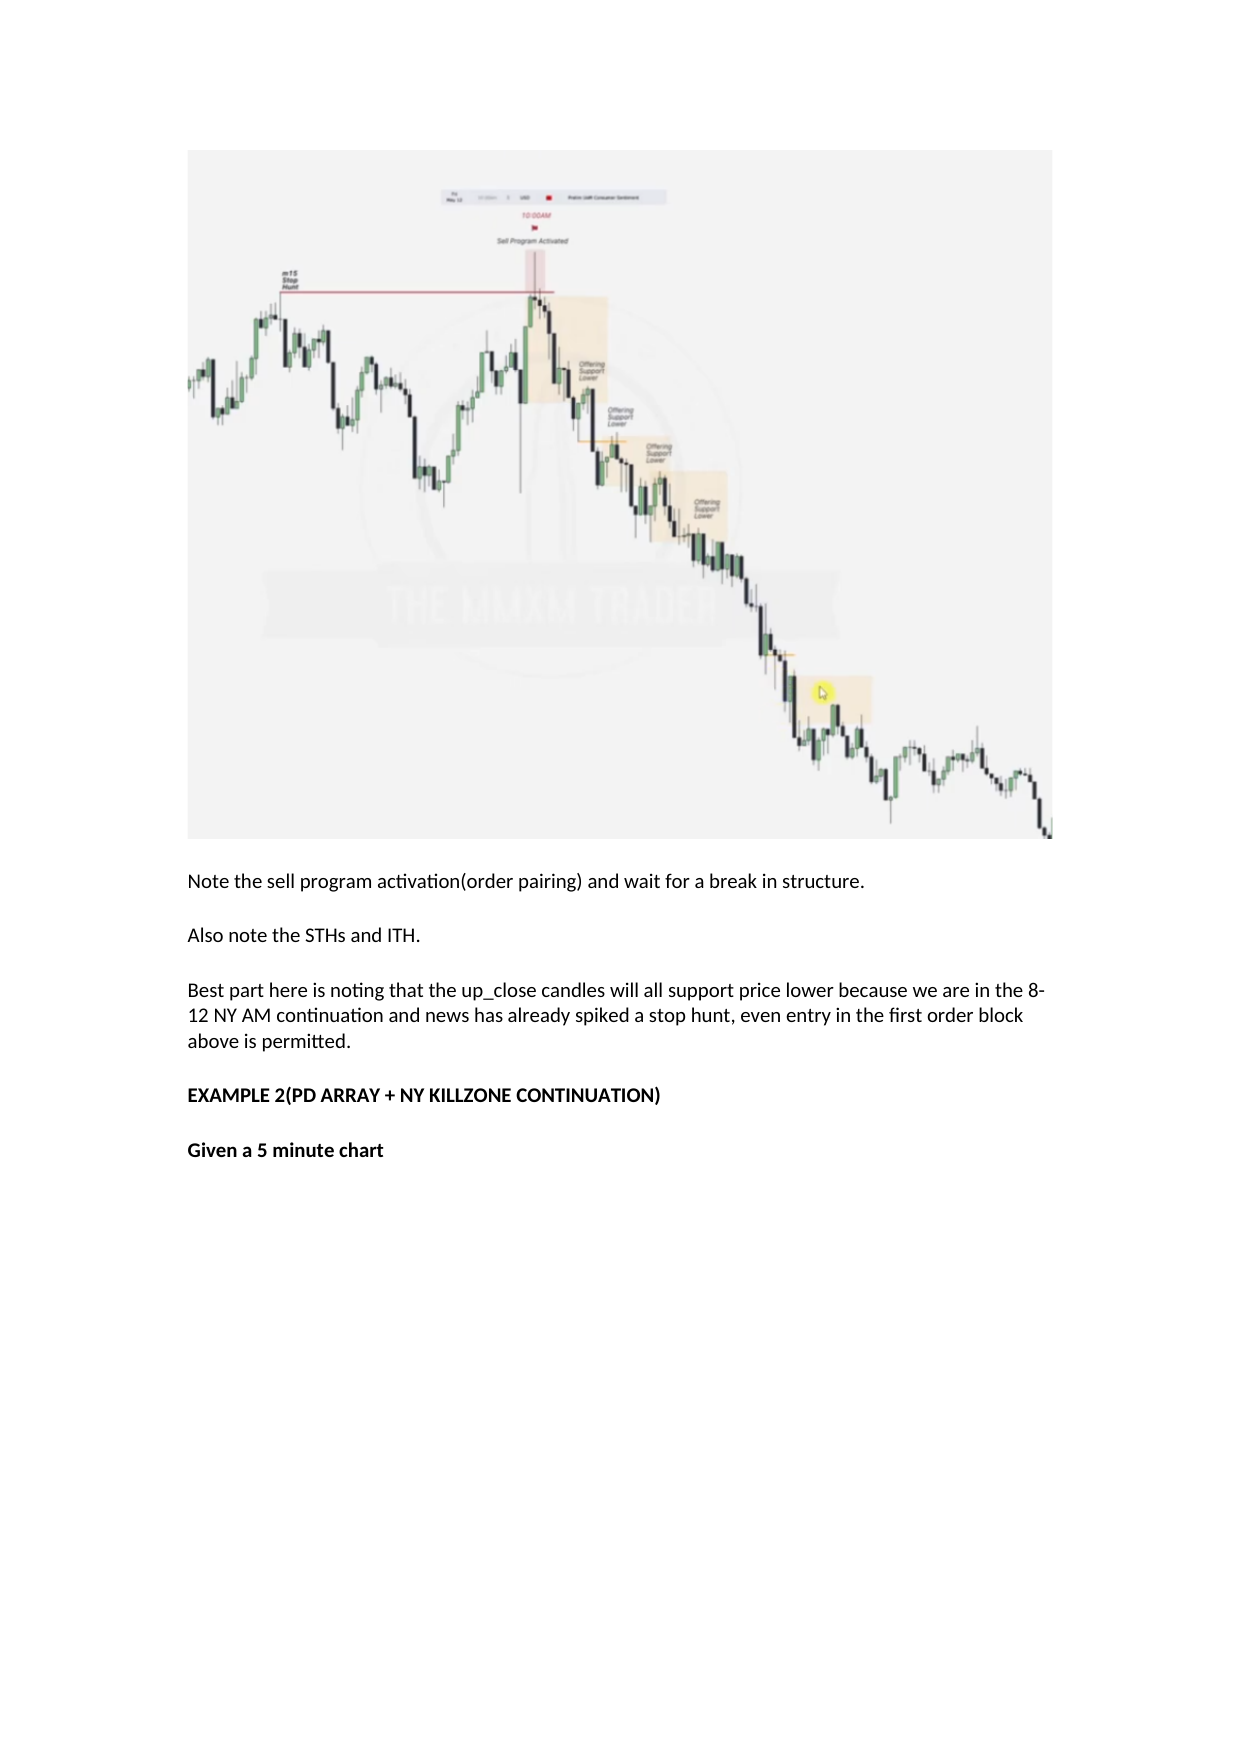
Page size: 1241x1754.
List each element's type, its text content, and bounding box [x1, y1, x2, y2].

list Note the sell program activation(order pairing) and wait for a break in structure. [187, 868, 1053, 893]
picture [187, 150, 1053, 839]
list Given a 5 minute chart [187, 1137, 1053, 1163]
list Best part here is noting that the up_close candles will all support price lower because we are in the 8-12 NY AM continuation and news has already spiked a stop hunt, even entry in the first order block above is permitted. [187, 977, 1053, 1053]
list EXAMPLE 2(PD ARRAY + NY KILLZONE CONTINUATION) [187, 1083, 1053, 1108]
list Also note the STHs and ITH. [187, 923, 1053, 948]
